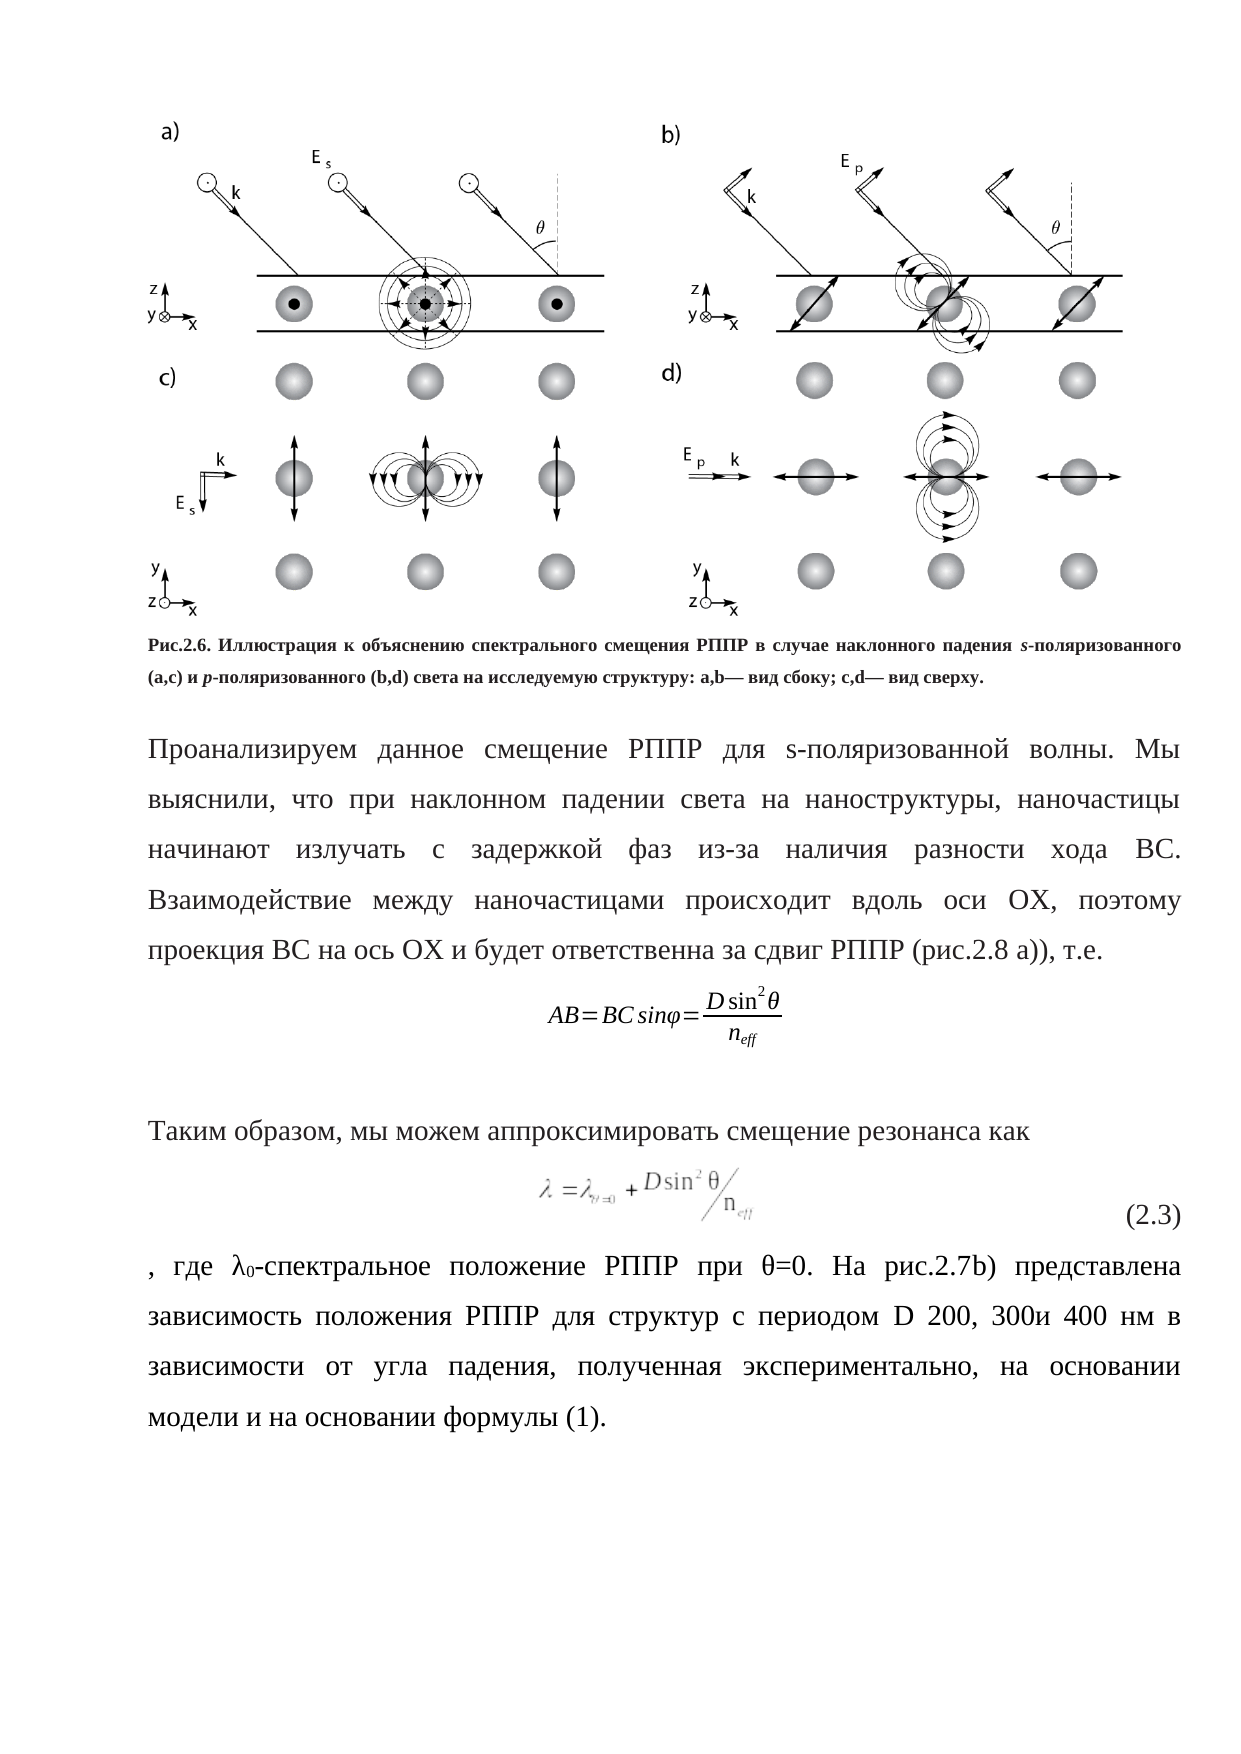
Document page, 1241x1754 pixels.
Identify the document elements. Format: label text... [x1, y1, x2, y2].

text Таким образом, мы можем аппроксимировать смещение резонанса как [148, 1113, 1181, 1147]
text (2.3) [148, 1164, 1181, 1231]
text Проанализируем данное смещение РППР для s-поляризованной волны. Мы выяснили, что при наклонном падении света на наноструктуры, наночастицы начинают излучать с задержкой фаз из-за наличия разности хода BC. Взаимодействие между наночастицами происходит вдоль оси OX, поэтому проекция BC на ось OX и будет ответственна за сдвиг РППР (рис.2.8 a)), т.е. [148, 731, 1181, 966]
text , где λ0-спектральное положение РППР при θ=0. На рис.2.7b) представлена зависимость положения РППР для структур с периодом D 200, 300и 400 нм в зависимости от угла падения, полученная экспериментально, на основании модели и на основании формулы (1). [148, 1248, 1181, 1432]
picture [147, 118, 1123, 620]
text Рис.2.6. Иллюстрация к объяснению спектрального смещения РППР в случае наклонного падения s-поляризованного (а,c) и p-поляризованного (b,d) света на исследуемую структуру: a,b— вид сбоку; c,d— вид сверху. [148, 634, 1181, 688]
